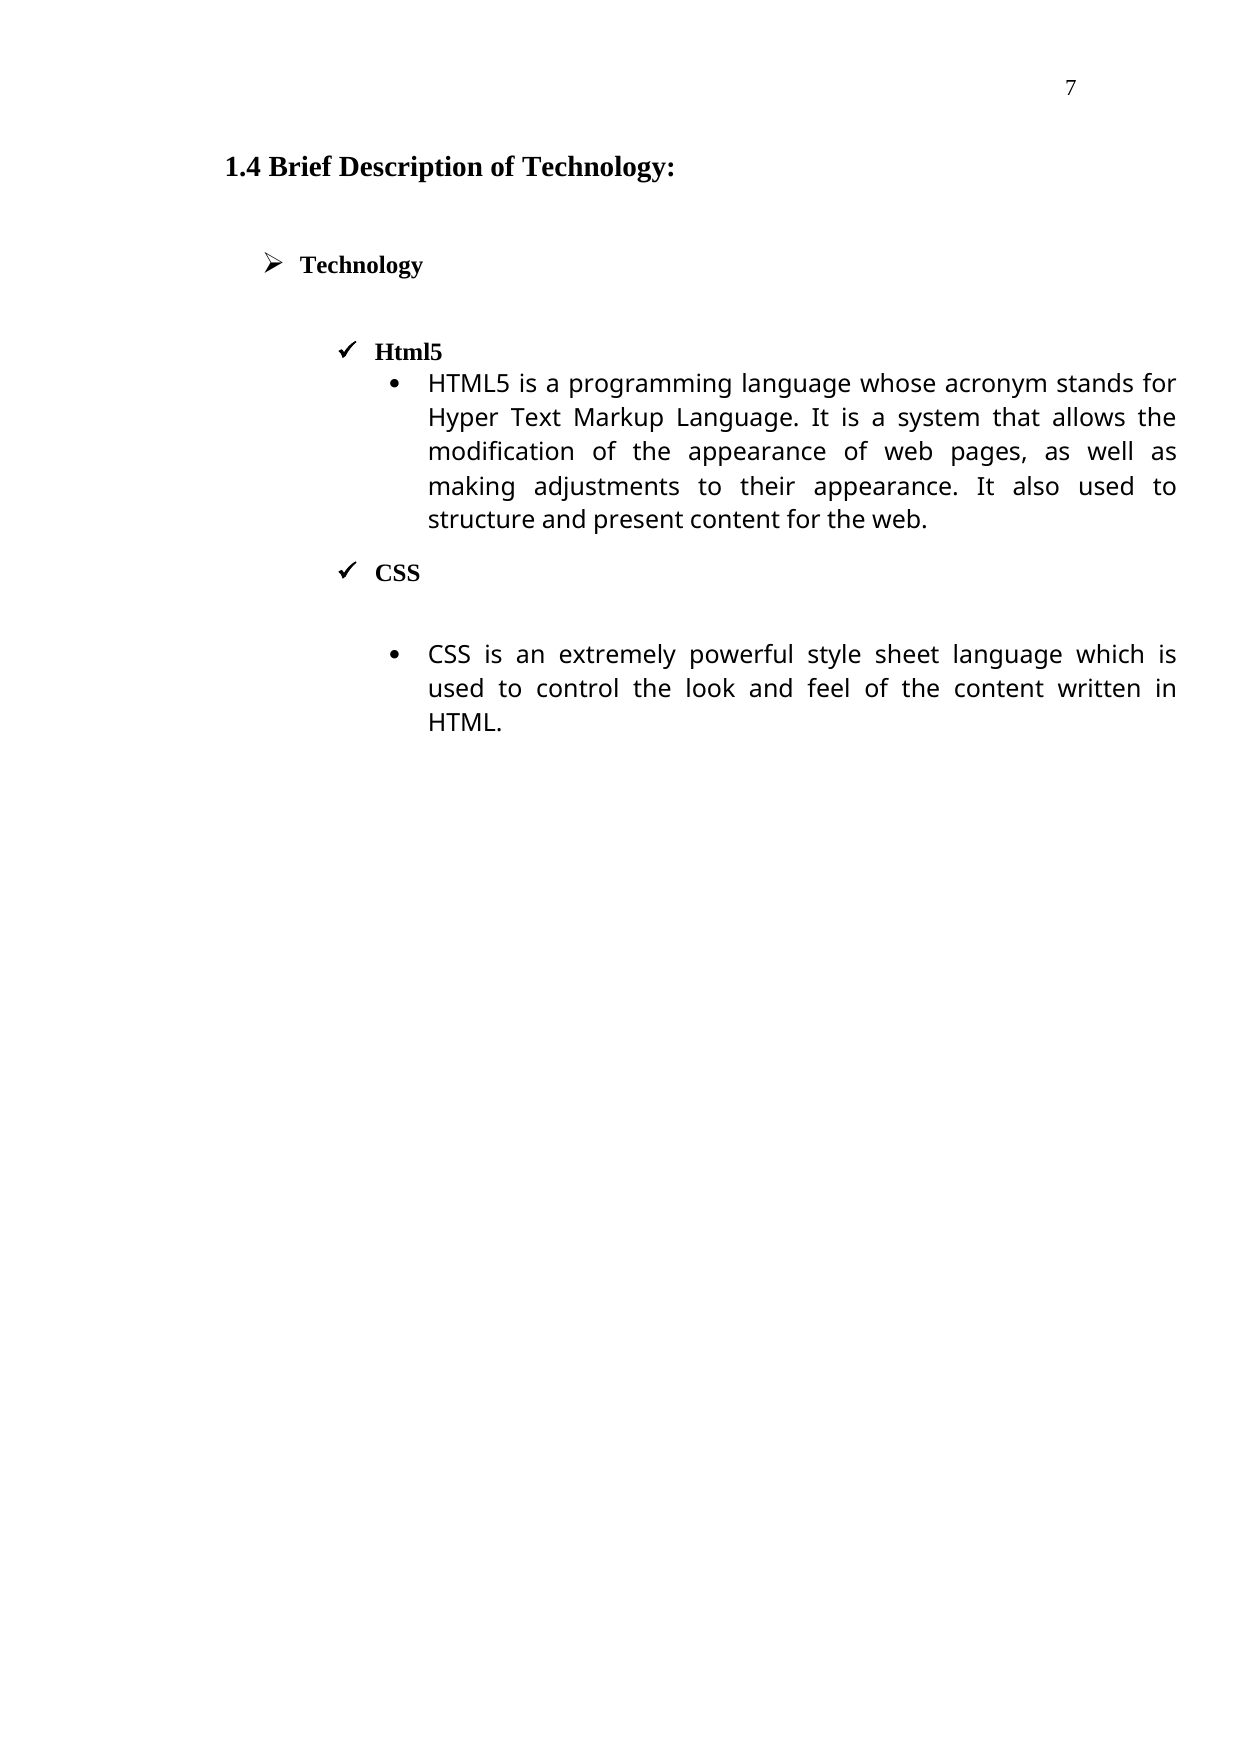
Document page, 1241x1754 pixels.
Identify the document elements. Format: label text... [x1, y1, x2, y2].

list Html5 [337, 337, 1178, 366]
subtitle Brief Description of Technology: [224, 149, 1178, 183]
list CSS [337, 558, 1178, 587]
subtitle HTML5 is a programming language whose acronym stands for Hyper Text Markup Language. It is a system that allows the modification of the appearance of web pages, as well as making adjustments to their appearance. It also used to structure and present content for the web. [390, 366, 1178, 536]
subtitle CSS is an extremely powerful style sheet language which is used to control the look and feel of the content written in HTML. [390, 637, 1178, 739]
subtitle Technology [262, 250, 1178, 280]
